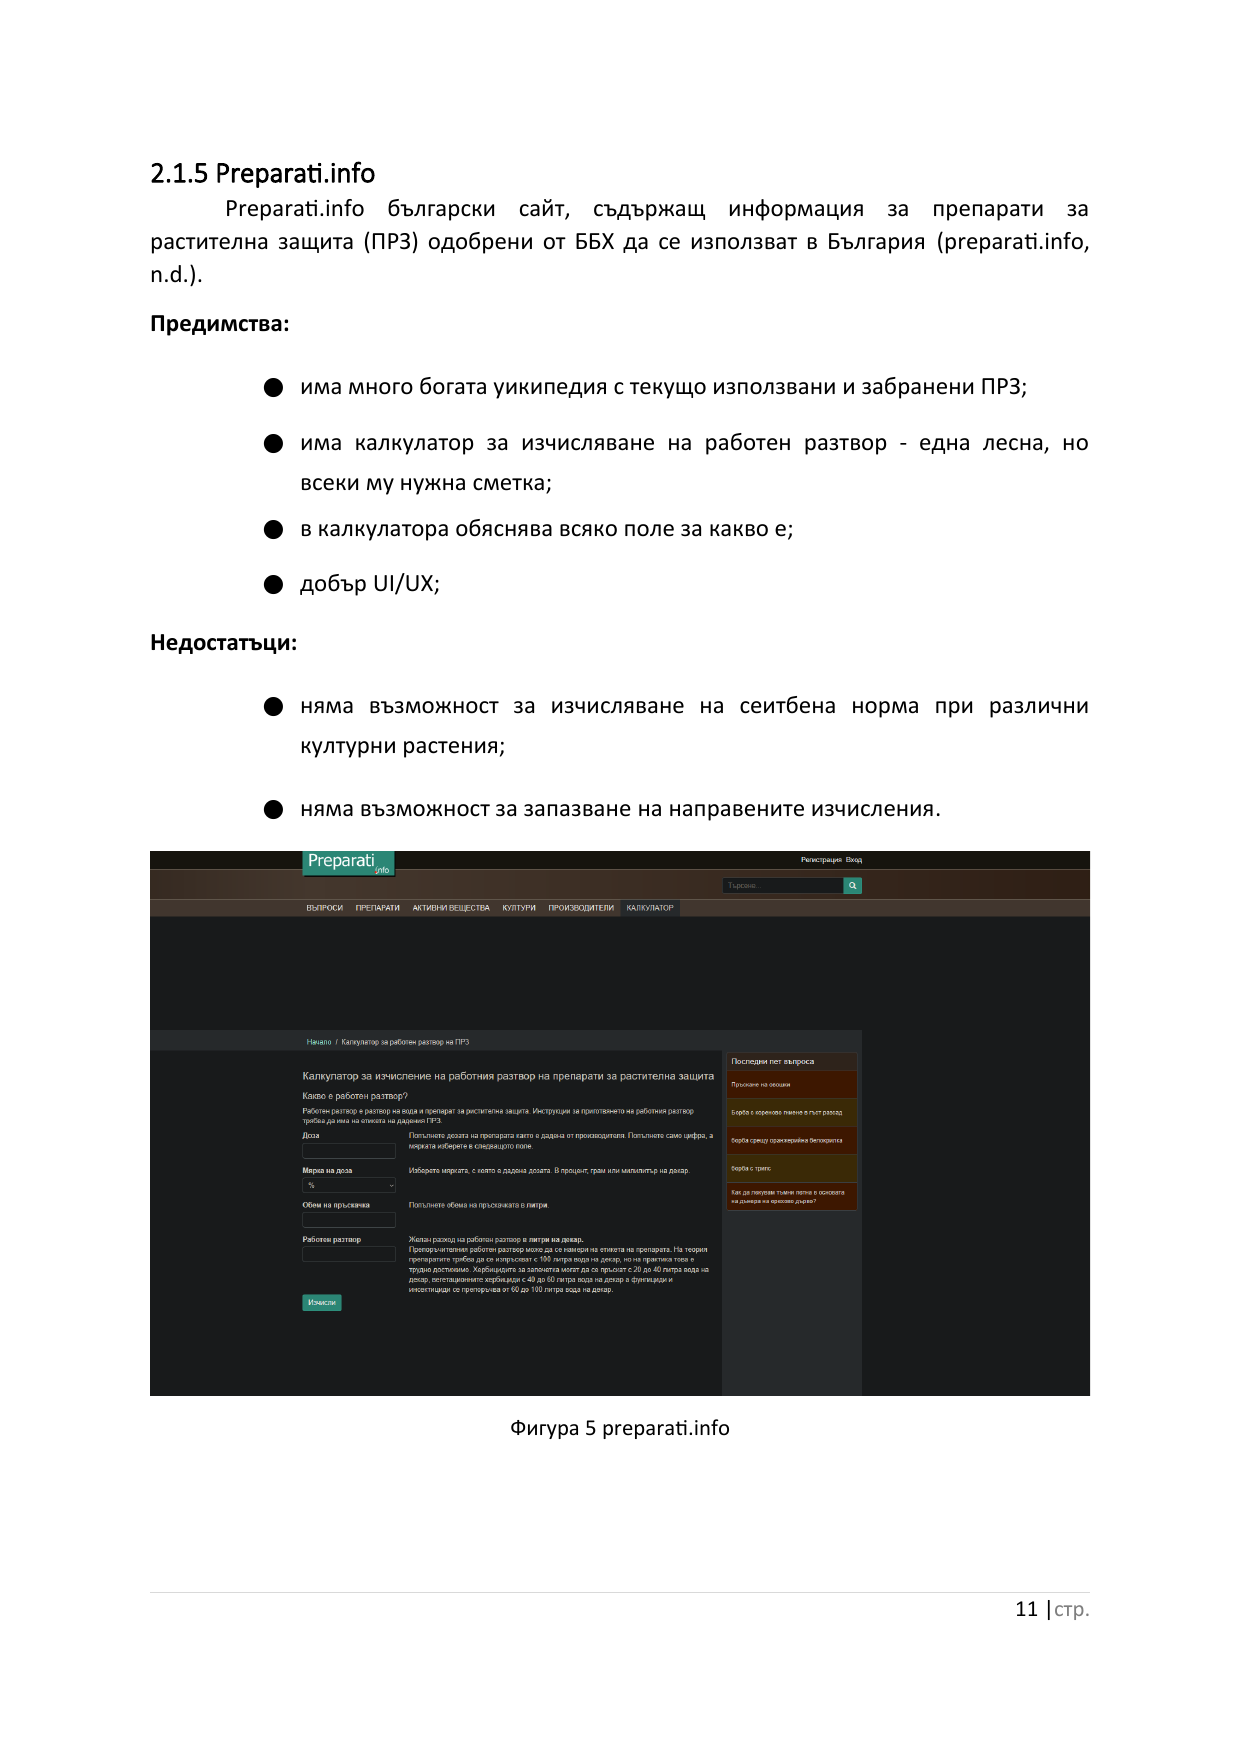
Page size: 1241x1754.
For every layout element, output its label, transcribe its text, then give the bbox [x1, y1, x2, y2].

text Недостатъци: [150, 627, 1090, 657]
list има много богата уикипедия с текущо използвани и забранени ПРЗ; [262, 358, 1090, 409]
list има калкулатор за изчисляване на работен разтвор - една лесна, но всеки му нужна сметка; [262, 413, 1090, 497]
list в калкулатора обяснява всяко поле за какво е; [262, 499, 1090, 551]
picture [150, 851, 1091, 1396]
list няма възможност за изчисляване на сеитбена норма при различни културни растения; [262, 676, 1090, 761]
list добър UI/UX; [262, 555, 1090, 606]
subtitle 2.1.5 Preparati.info [150, 154, 1090, 190]
list няма възможност за запазване на направените изчисления. [262, 779, 1090, 831]
text Preparati.info български сайт, съдържащ информация за препарати за растителна защита (ПРЗ) одобрени от ББХ да се използват в България . [150, 193, 1090, 289]
text Предимства: [150, 308, 1090, 338]
